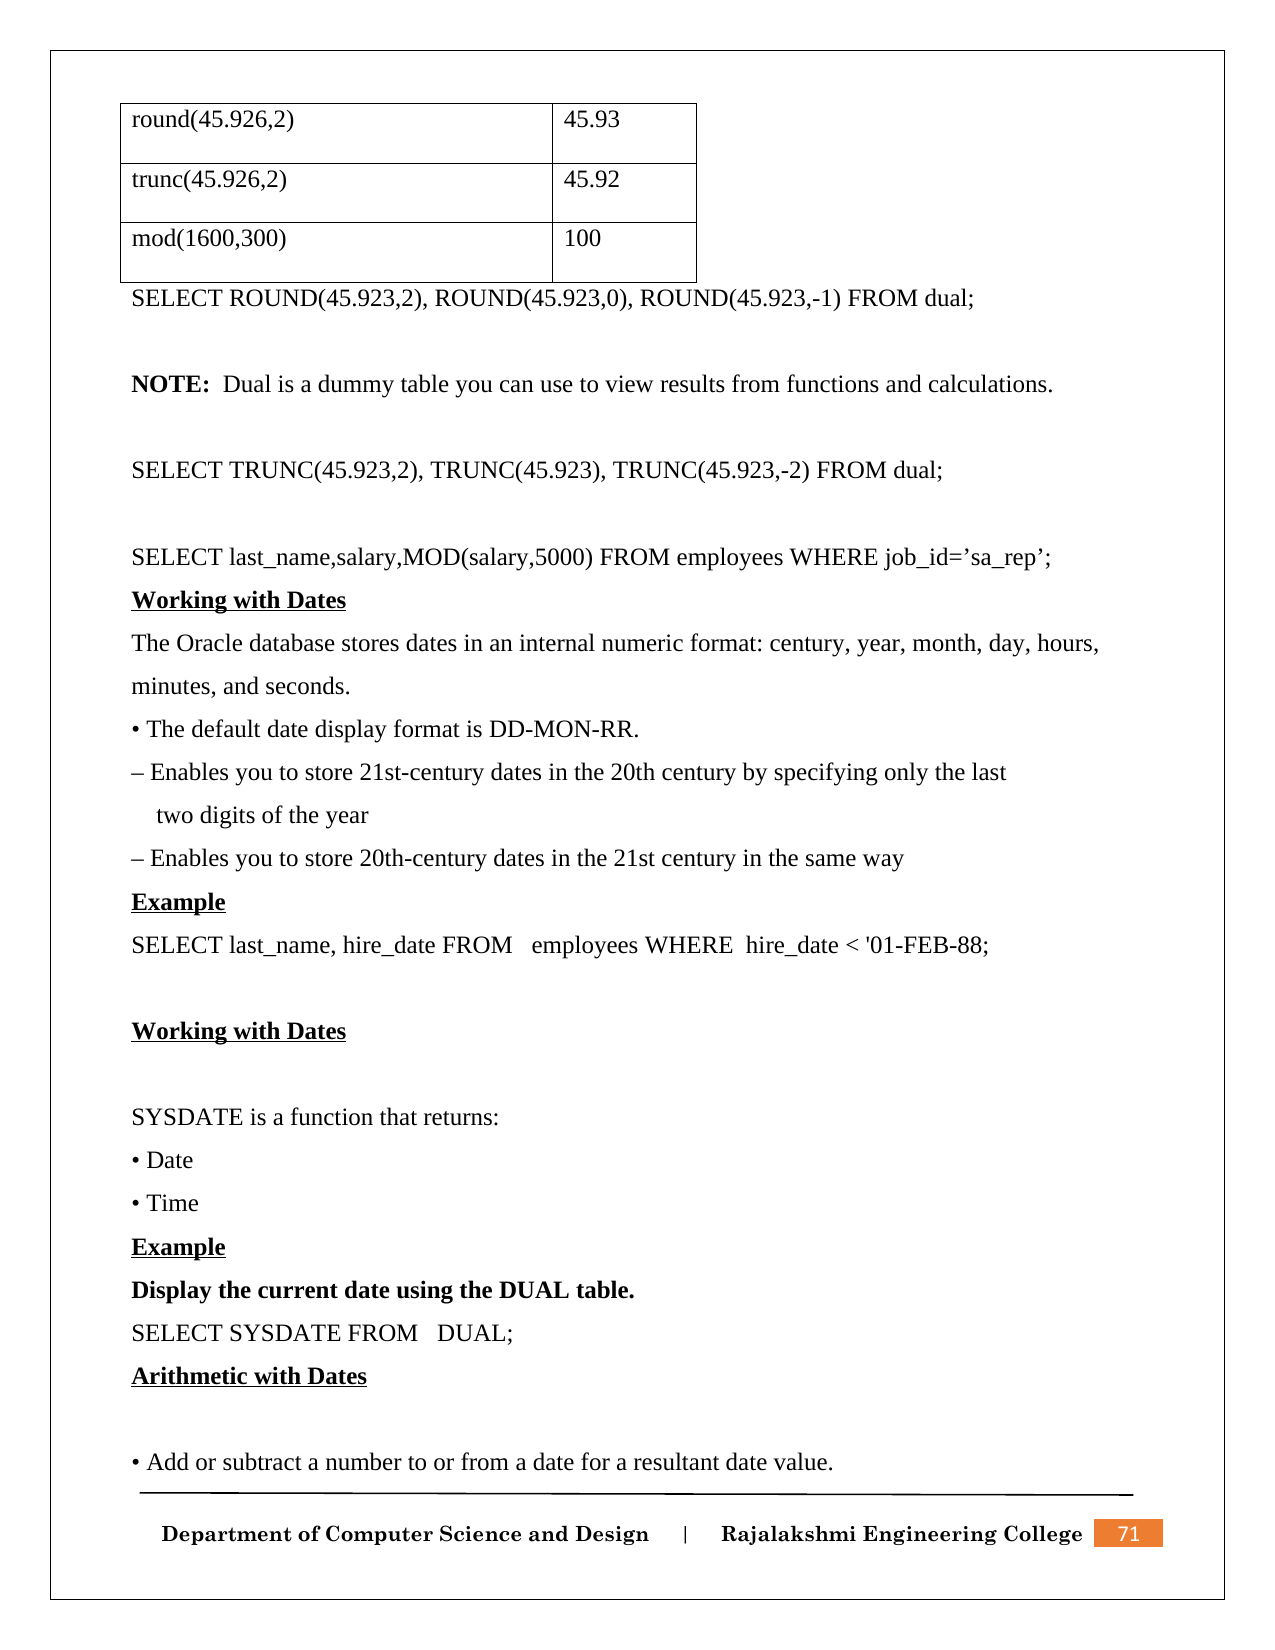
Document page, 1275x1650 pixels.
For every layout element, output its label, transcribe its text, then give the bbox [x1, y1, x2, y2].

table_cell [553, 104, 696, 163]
text NOTE: Dual is a dummy table you can use to view results from functions and calculations. [131, 369, 1144, 398]
text SELECT ROUND(45.923,2), ROUND(45.923,0), ROUND(45.923,-1) FROM dual; [131, 283, 1144, 312]
text – Enables you to store 20th-century dates in the 21st century in the same way [131, 843, 1144, 872]
text Arithmetic with Dates [131, 1361, 1144, 1390]
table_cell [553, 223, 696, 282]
text SELECT TRUNC(45.923,2), TRUNC(45.923), TRUNC(45.923,-2) FROM dual; [131, 455, 1144, 484]
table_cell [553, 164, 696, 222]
text SELECT last_name,salary,MOD(salary,5000) FROM employees WHERE job_id=’sa_rep’; [131, 542, 1144, 570]
text SYSDATE is a function that returns: [131, 1102, 1144, 1131]
text The Oracle database stores dates in an internal numeric format: century, year, month, day, hours, minutes, and seconds. [131, 628, 1144, 700]
text • Date [131, 1145, 1144, 1174]
text Working with Dates [131, 585, 1144, 613]
text Display the current date using the DUAL table. [131, 1275, 1144, 1303]
text Working with Dates [131, 1016, 1144, 1045]
text SELECT SYSDATE FROM DUAL; [131, 1318, 1144, 1347]
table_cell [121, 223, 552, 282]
text two digits of the year [131, 800, 1144, 829]
text Example [131, 887, 1144, 915]
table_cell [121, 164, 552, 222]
text SELECT last_name, hire_date FROM employees WHERE hire_date < '01-FEB-88; [131, 930, 1144, 958]
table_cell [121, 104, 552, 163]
text – Enables you to store 21st-century dates in the 20th century by specifying only the last [131, 757, 1144, 786]
text • The default date display format is DD-MON-RR. [131, 714, 1144, 743]
text Example [131, 1232, 1144, 1260]
text • Time [131, 1188, 1144, 1217]
text • Add or subtract a number to or from a date for a resultant date value. [131, 1447, 1144, 1476]
